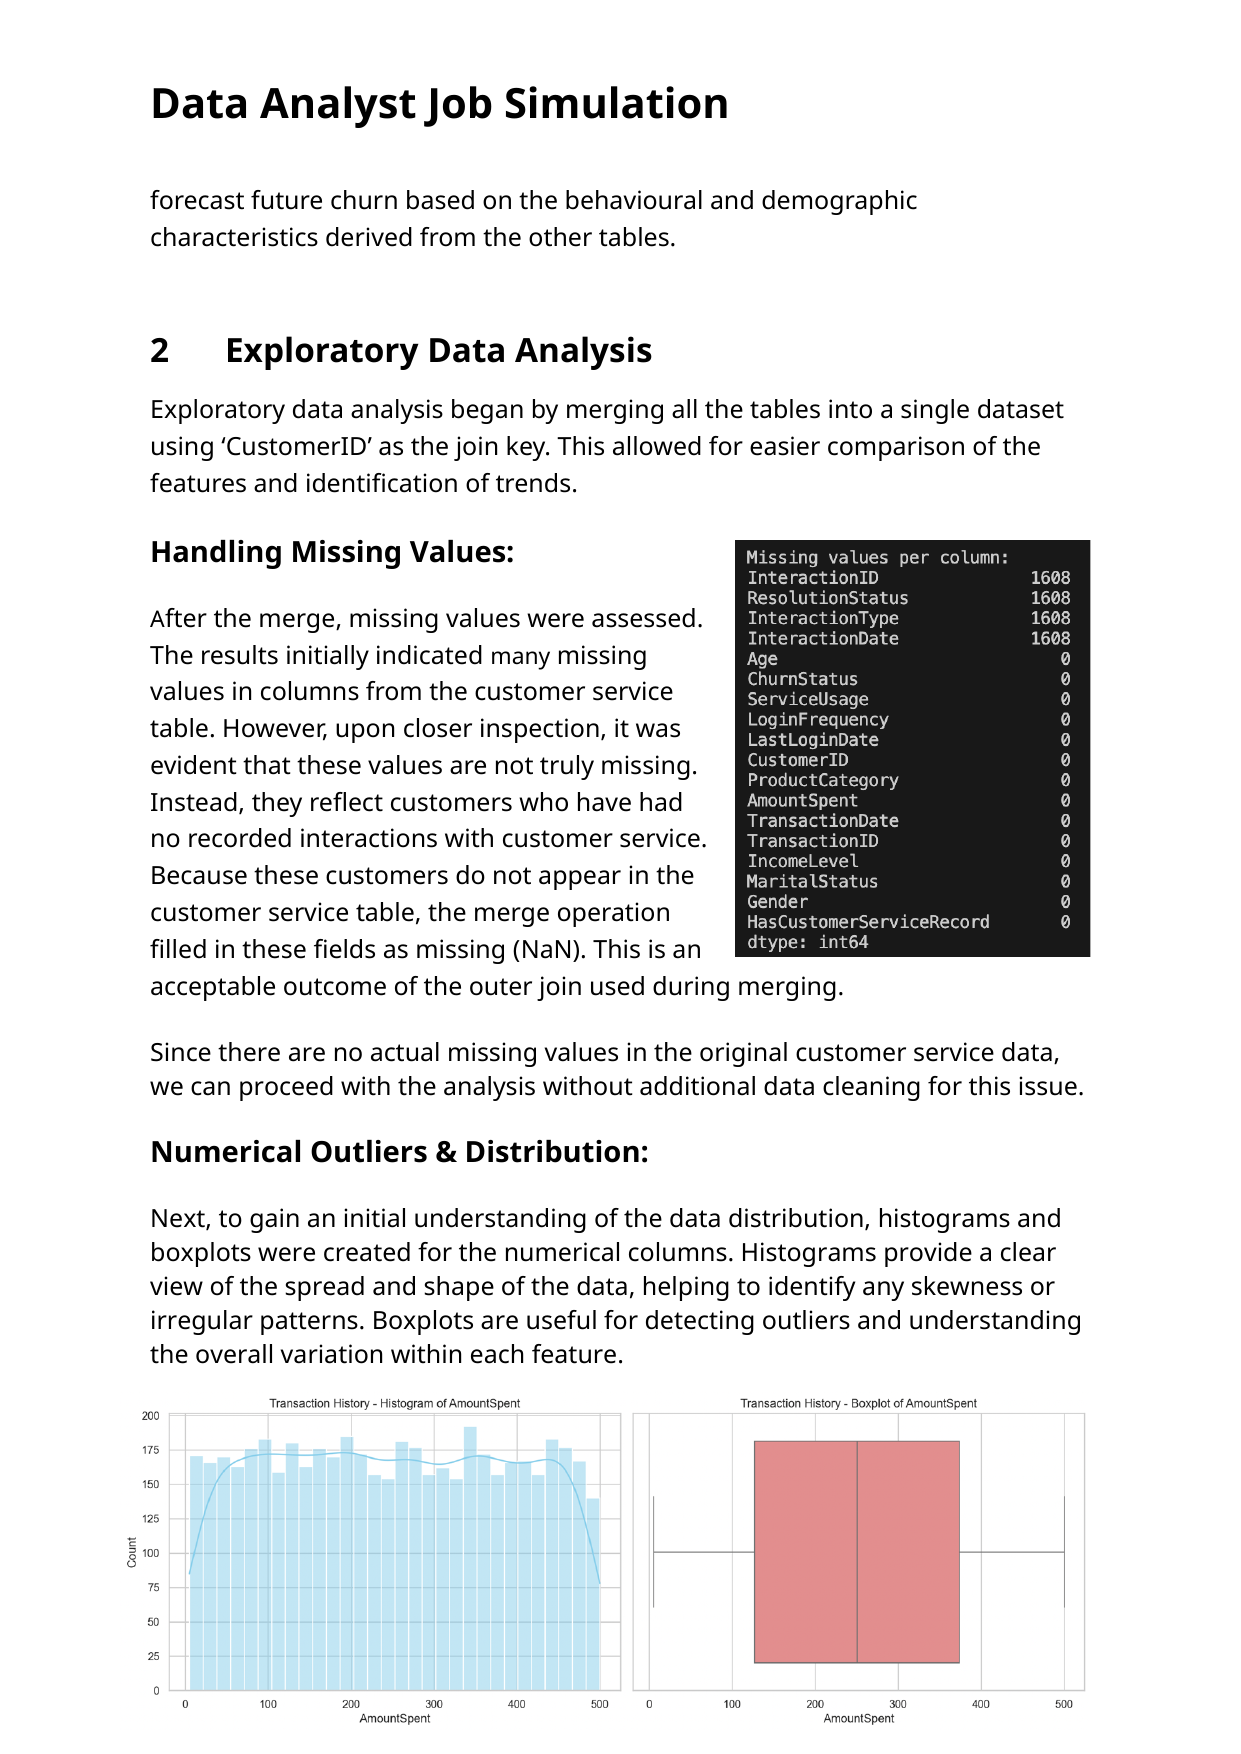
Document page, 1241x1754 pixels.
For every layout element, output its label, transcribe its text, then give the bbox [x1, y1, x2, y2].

text Exploratory data analysis began by merging all the tables into a single dataset using ‘CustomerID’ as the join key. This allowed for easier comparison of the features and identification of trends. [150, 392, 1090, 500]
text Numerical Outliers & Distribution: [150, 1131, 1090, 1171]
text Since there are no actual missing values in the original customer service data, we can proceed with the analysis without additional data cleaning for this issue. [150, 1034, 1090, 1102]
text 2 Exploratory Data Analysis [150, 327, 1090, 372]
text Handling Missing Values: [150, 532, 1090, 571]
picture [118, 1391, 1088, 1729]
picture [734, 540, 1091, 956]
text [150, 183, 1090, 254]
text Next, to gain an initial understanding of the data distribution, histograms and boxplots were created for the numerical columns. Histograms provide a clear view of the spread and shape of the data, helping to identify any skewness or irregular patterns. Boxplots are useful for detecting outliers and understanding the overall variation within each feature. [150, 1200, 1090, 1371]
